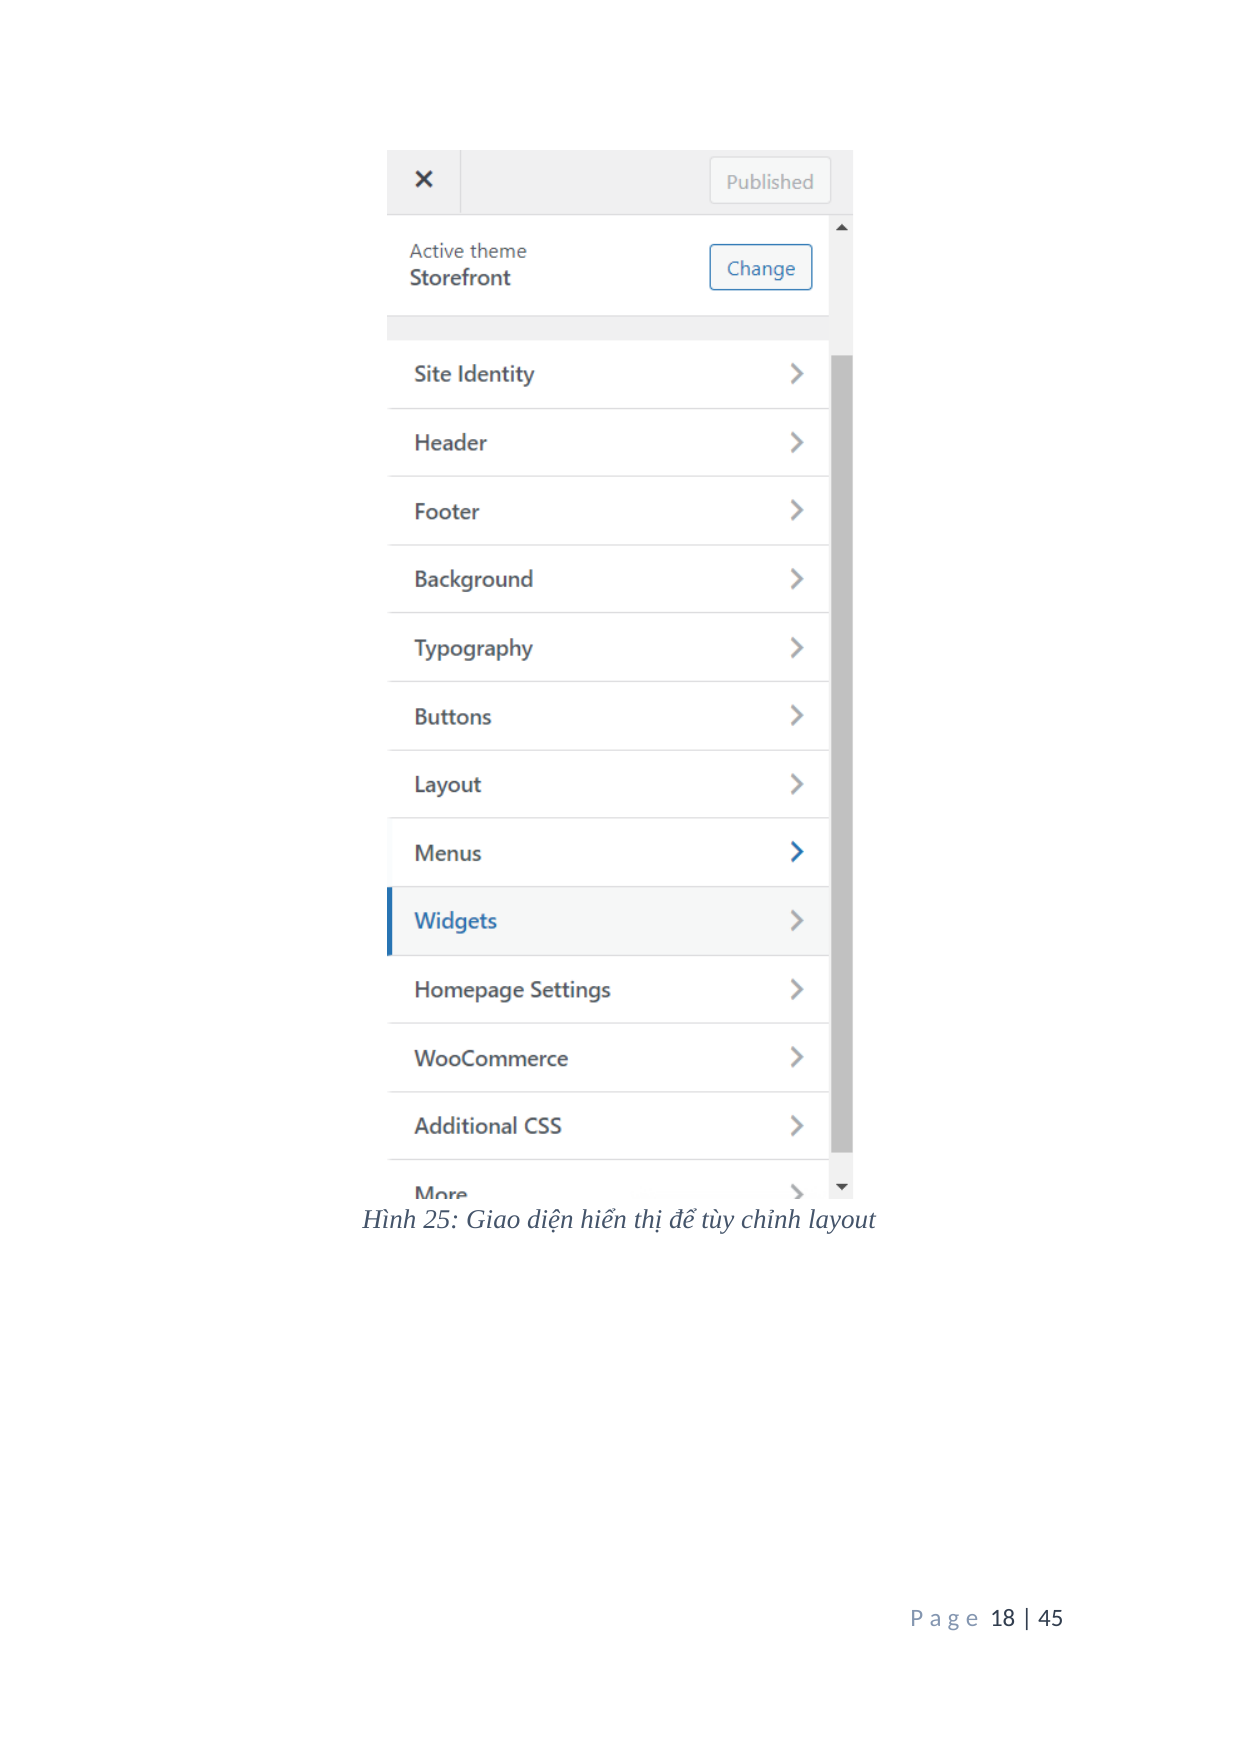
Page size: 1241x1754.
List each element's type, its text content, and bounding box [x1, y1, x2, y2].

picture [387, 150, 854, 1199]
text Hình 25: Giao diện hiển thị để tùy chỉnh layout [150, 1203, 1090, 1234]
